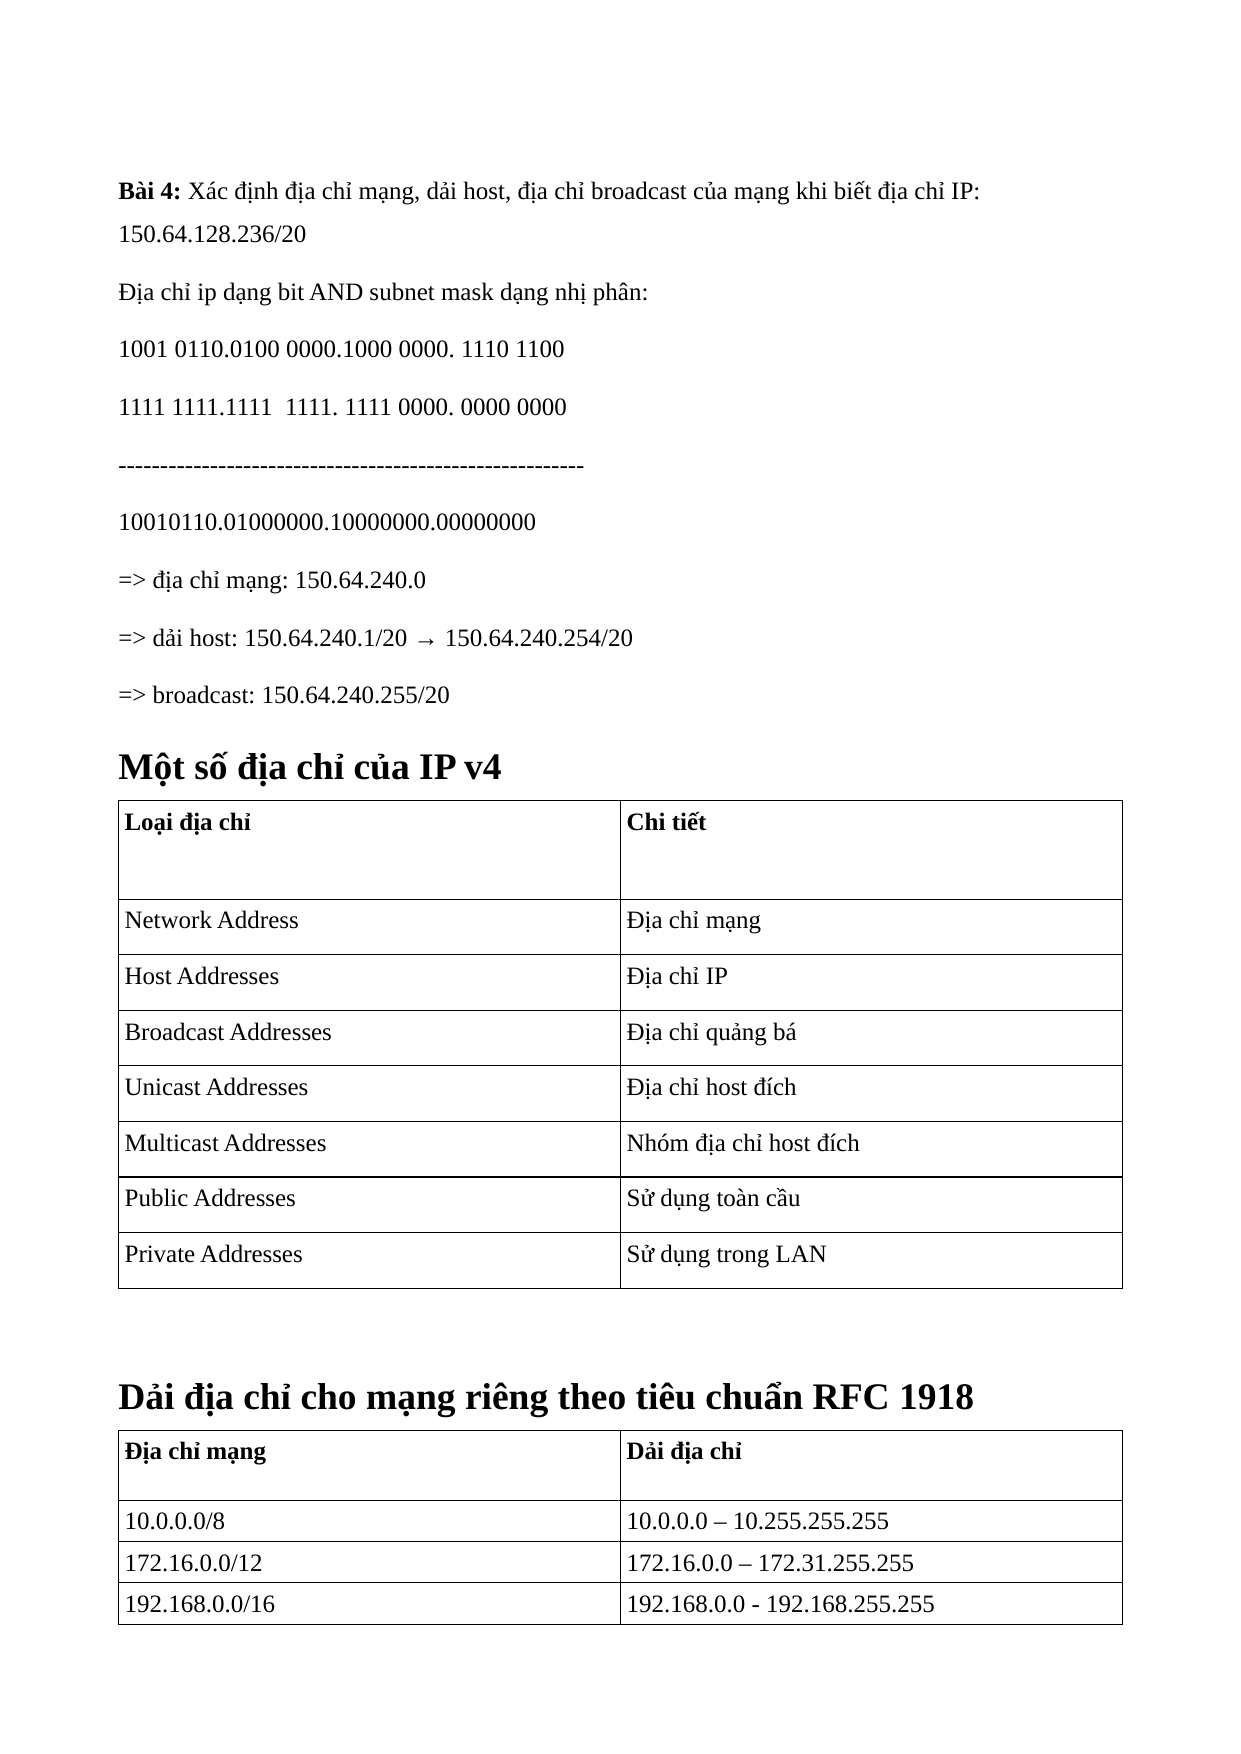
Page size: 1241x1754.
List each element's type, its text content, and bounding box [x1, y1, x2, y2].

text 10010110.01000000.10000000.00000000 [118, 507, 1122, 536]
table_header Địa chỉ mạng [119, 1431, 620, 1500]
text 1001 0110.0100 0000.1000 0000. 1110 1100 [118, 334, 1122, 363]
table_cell Địa chỉ quảng bá [621, 1011, 1122, 1065]
table_cell 192.168.0.0 - 192.168.255.255 [621, 1583, 1122, 1623]
text => địa chỉ mạng: 150.64.240.0 [118, 565, 1122, 594]
text => broadcast: 150.64.240.255/20 [118, 681, 1122, 709]
text Bài 4: Xác định địa chỉ mạng, dải host, địa chỉ broadcast của mạng khi biết địa chỉ IP: 150.64.128.236/20 [118, 176, 1122, 248]
table_header Chi tiết [621, 801, 1122, 899]
table_cell 172.16.0.0 – 172.31.255.255 [621, 1542, 1122, 1582]
table_cell Broadcast Addresses [119, 1011, 620, 1065]
table_cell 172.16.0.0/12 [119, 1542, 620, 1582]
table_cell Địa chỉ host đích [621, 1066, 1122, 1121]
table_cell Network Address [119, 900, 620, 954]
table_cell Private Addresses [119, 1233, 620, 1287]
subtitle Dải địa chỉ cho mạng riêng theo tiêu chuẩn RFC 1918 [118, 1374, 1122, 1417]
table_cell 192.168.0.0/16 [119, 1583, 620, 1623]
table_cell Sử dụng toàn cầu [621, 1178, 1122, 1232]
table_header Dải địa chỉ [621, 1431, 1122, 1500]
table_cell Địa chỉ mạng [621, 900, 1122, 954]
table_cell Unicast Addresses [119, 1066, 620, 1121]
table_cell Nhóm địa chỉ host đích [621, 1122, 1122, 1176]
table_cell Địa chỉ IP [621, 955, 1122, 1010]
table_header Loại địa chỉ [119, 801, 620, 899]
table_cell Public Addresses [119, 1178, 620, 1232]
subtitle Một số địa chỉ của IP v4 [118, 744, 1122, 788]
text Địa chỉ ip dạng bit AND subnet mask dạng nhị phân: [118, 277, 1122, 305]
table_cell 10.0.0.0/8 [119, 1501, 620, 1541]
text -------------------------------------------------------- [118, 450, 1122, 478]
table_cell 10.0.0.0 – 10.255.255.255 [621, 1501, 1122, 1541]
table_cell Host Addresses [119, 955, 620, 1010]
table_cell Multicast Addresses [119, 1122, 620, 1176]
text 1111 1111.1111 1111. 1111 0000. 0000 0000 [118, 392, 1122, 421]
text => dải host: 150.64.240.1/20 → 150.64.240.254/20 [118, 623, 1122, 652]
table_cell Sử dụng trong LAN [621, 1233, 1122, 1287]
